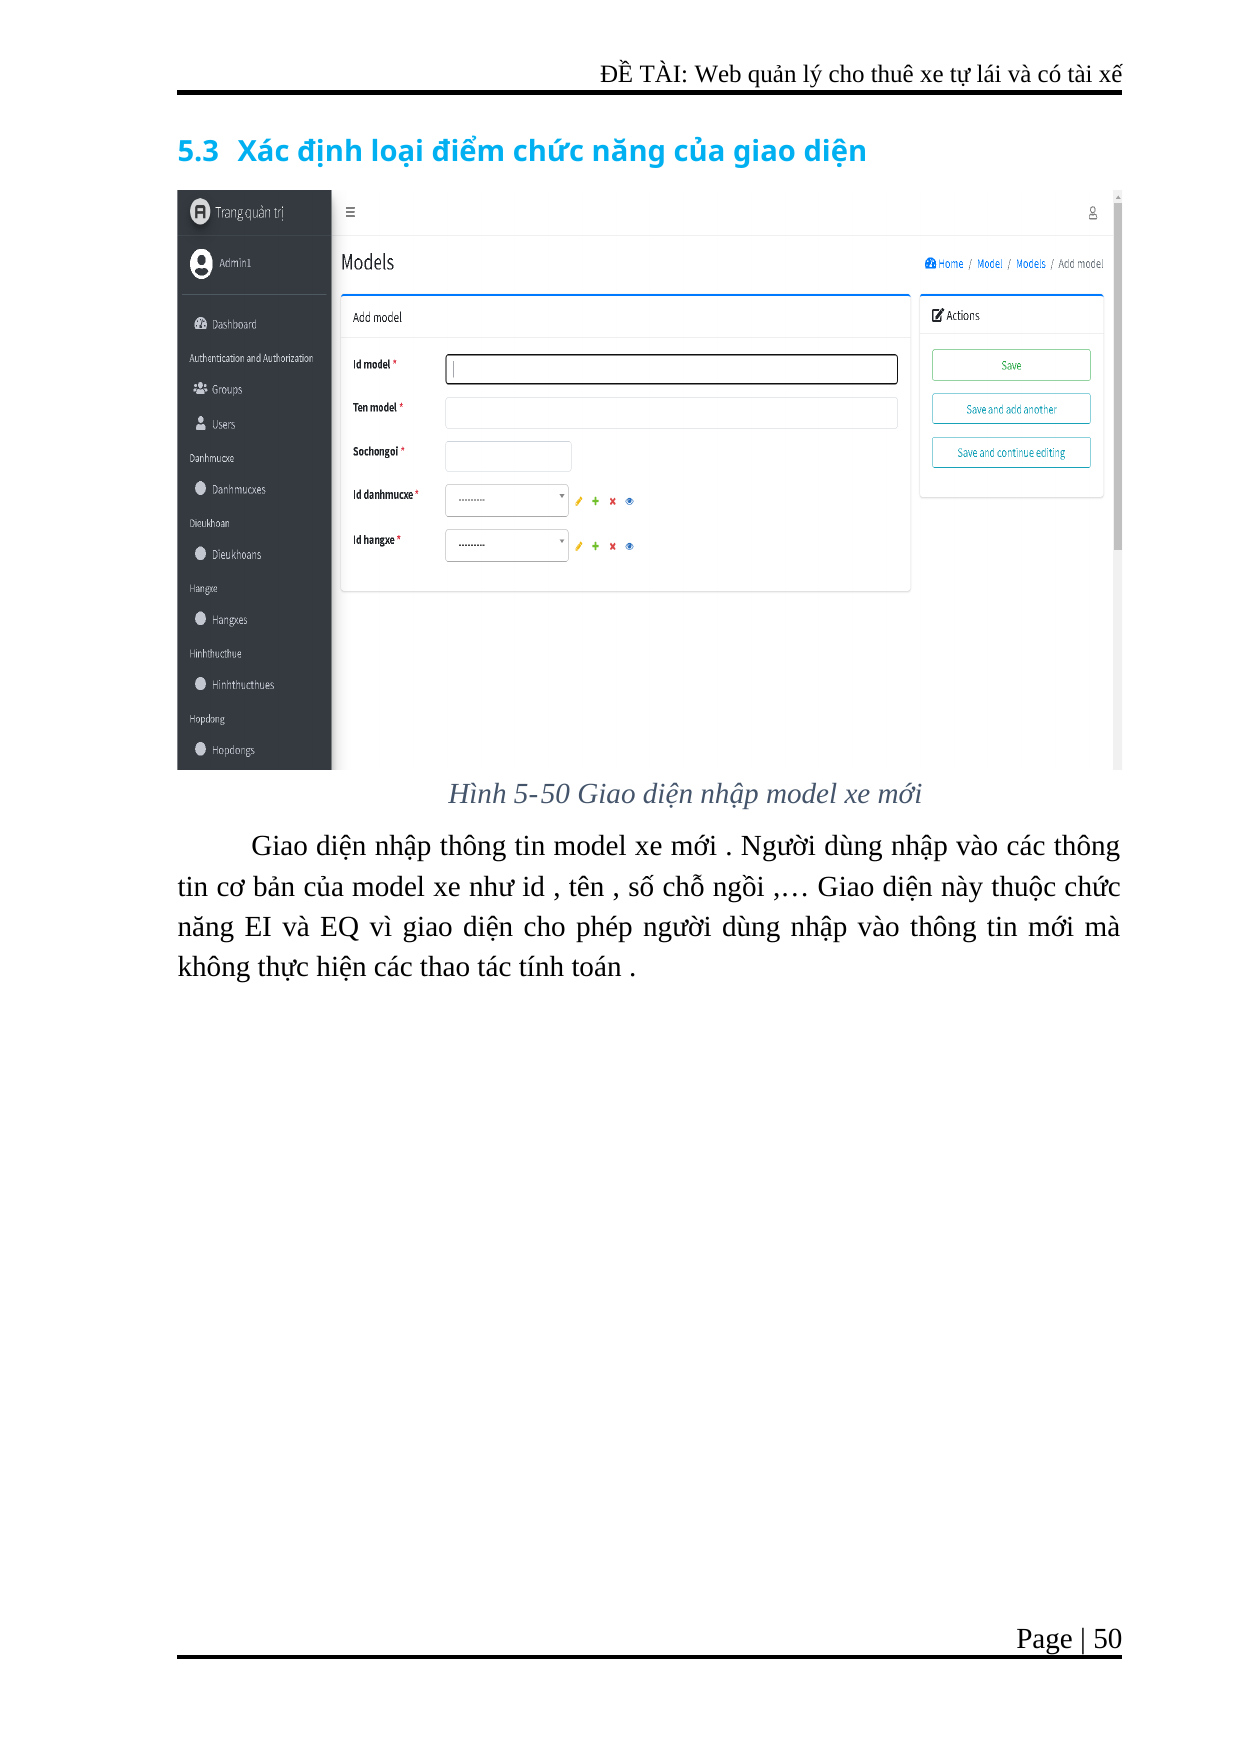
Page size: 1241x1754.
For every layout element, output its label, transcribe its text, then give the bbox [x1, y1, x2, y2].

subtitle Xác định loại điểm chức năng của giao diện [177, 131, 1122, 170]
picture [177, 190, 1123, 770]
text Giao diện nhập thông tin model xe mới . Người dùng nhập vào các thông tin cơ bản của model xe như id , tên , số chỗ ngồi ,… Giao diện này thuộc chức năng EI và EQ vì giao diện cho phép người dùng nhập vào thông tin mới mà không thực hiện các thao tác tính toán . [177, 828, 1122, 983]
